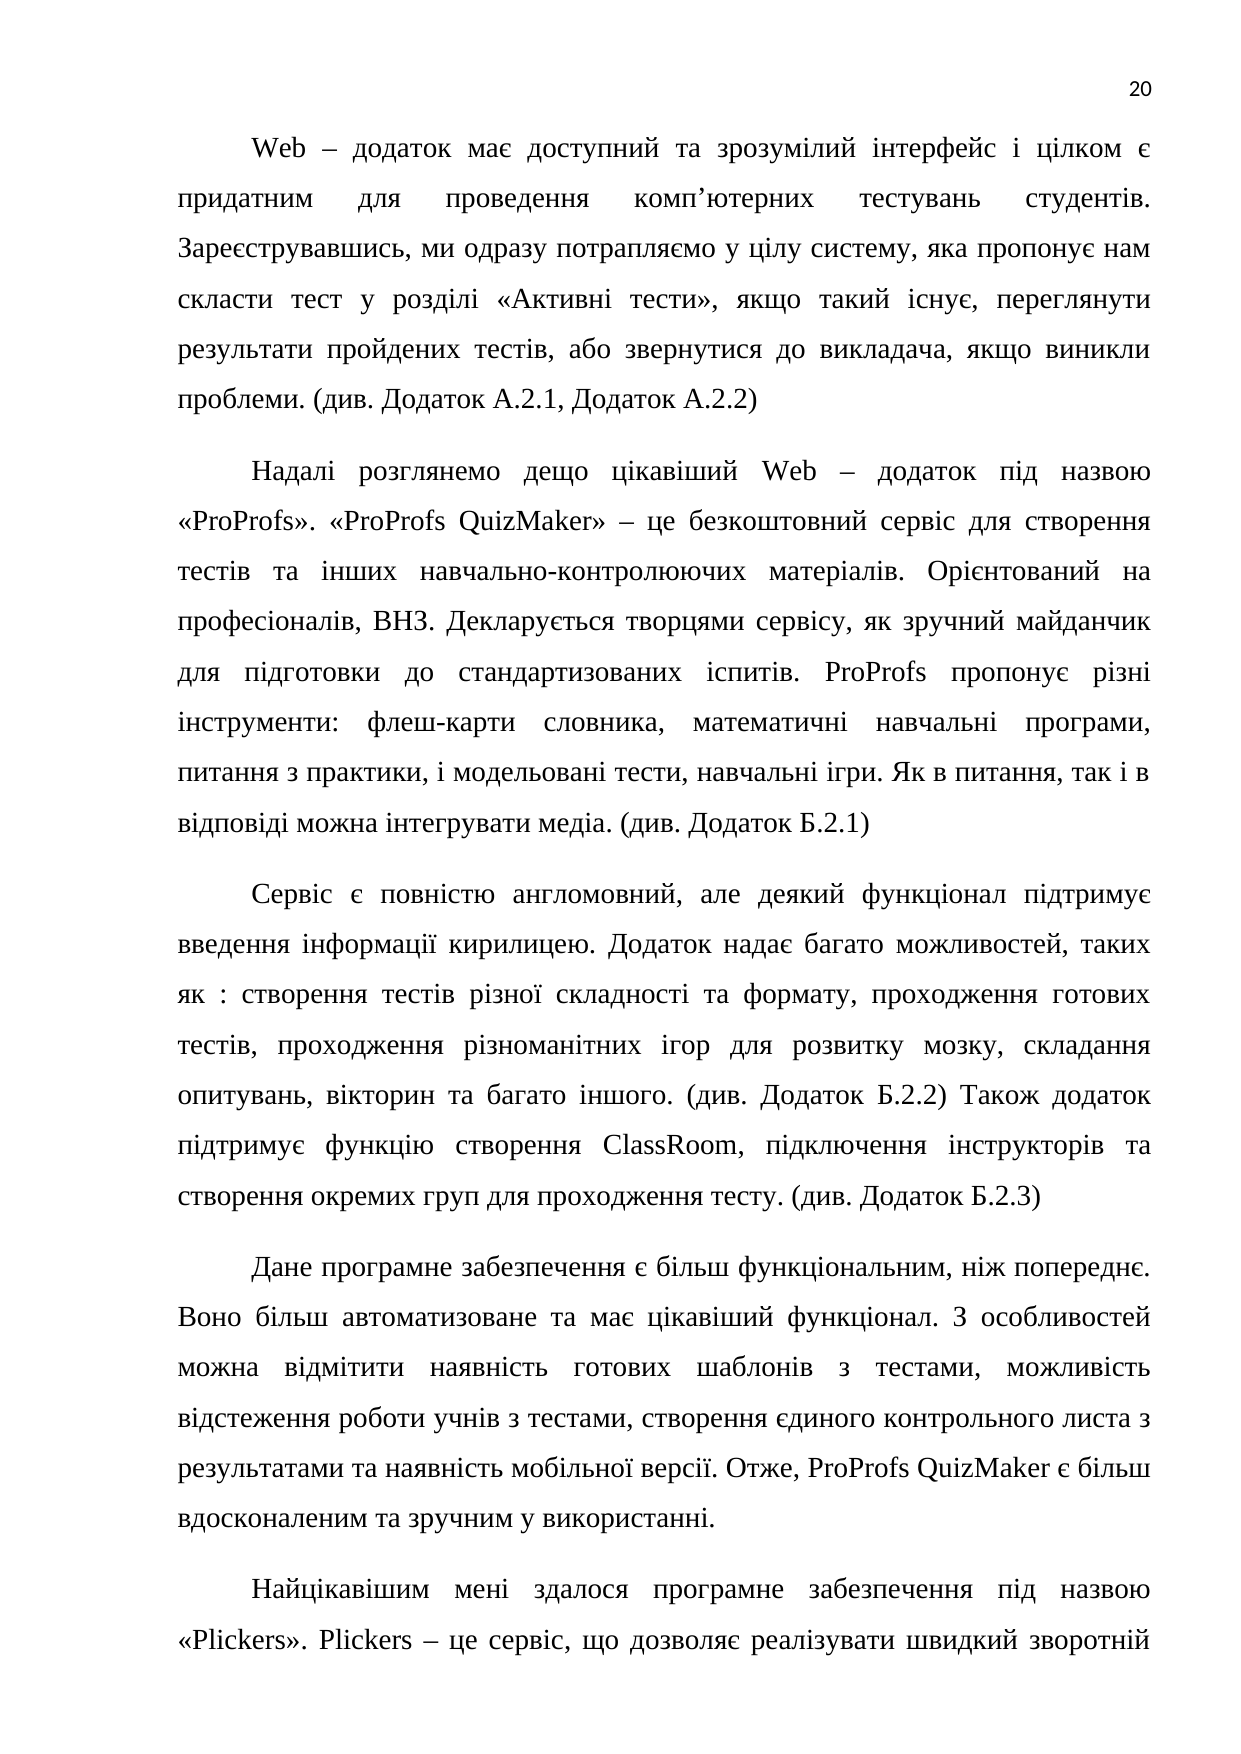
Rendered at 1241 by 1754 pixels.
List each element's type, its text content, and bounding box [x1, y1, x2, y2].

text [177, 1572, 1152, 1656]
text Сервіс є повністю англомовний, але деякий функціонал підтримує введення інформації кирилицею. Додаток надає багато можливостей, таких як : створення тестів різної складності та формату, проходження готових тестів, проходження різноманітних ігор для розвитку мозку, складання опитувань, вікторин та багато іншого. (див. Додаток Б.2.2) Також додаток підтримує функцію створення ClassRoom, підключення інструкторів та створення окремих груп для проходження тесту. (див. Додаток Б.2.3) [177, 876, 1152, 1211]
text Web – додаток має доступний та зрозумілий інтерфейс і цілком є придатним для проведення комп’ютерних тестувань студентів. Зареєструвавшись, ми одразу потрапляємо у цілу систему, яка пропонує нам скласти тест у розділі «Активні тести», якщо такий існує, переглянути результати пройдених тестів, або звернутися до викладача, якщо виникли проблеми. (див. Додаток А.2.1, Додаток А.2.2) [177, 130, 1152, 415]
text Надалі розглянемо дещо цікавіший Web – додаток під назвою «ProProfs». «ProProfs QuizMaker» – це безкоштовний сервіс для створення тестів та інших навчально-контролюючих матеріалів. Орієнтований на професіоналів, ВНЗ. Декларується творцями сервісу, як зручний майданчик для підготовки до стандартизованих іспитів. ProProfs пропонує різні інструменти: флеш-карти словника, математичні навчальні програми, питання з практики, і модельовані тести, навчальні ігри. Як в питання, так і в відповіді можна інтегрувати медіа. (див. Додаток Б.2.1) [177, 453, 1152, 838]
text Дане програмне забезпечення є більш функціональним, ніж попереднє. Воно більш автоматизоване та має цікавіший функціонал. З особливостей можна відмітити наявність готових шаблонів з тестами, можливість відстеження роботи учнів з тестами, створення єдиного контрольного листа з результатами та наявність мобільної версії. Отже, ProProfs QuizMaker є більш вдосконаленим та зручним у використанні. [177, 1249, 1152, 1534]
